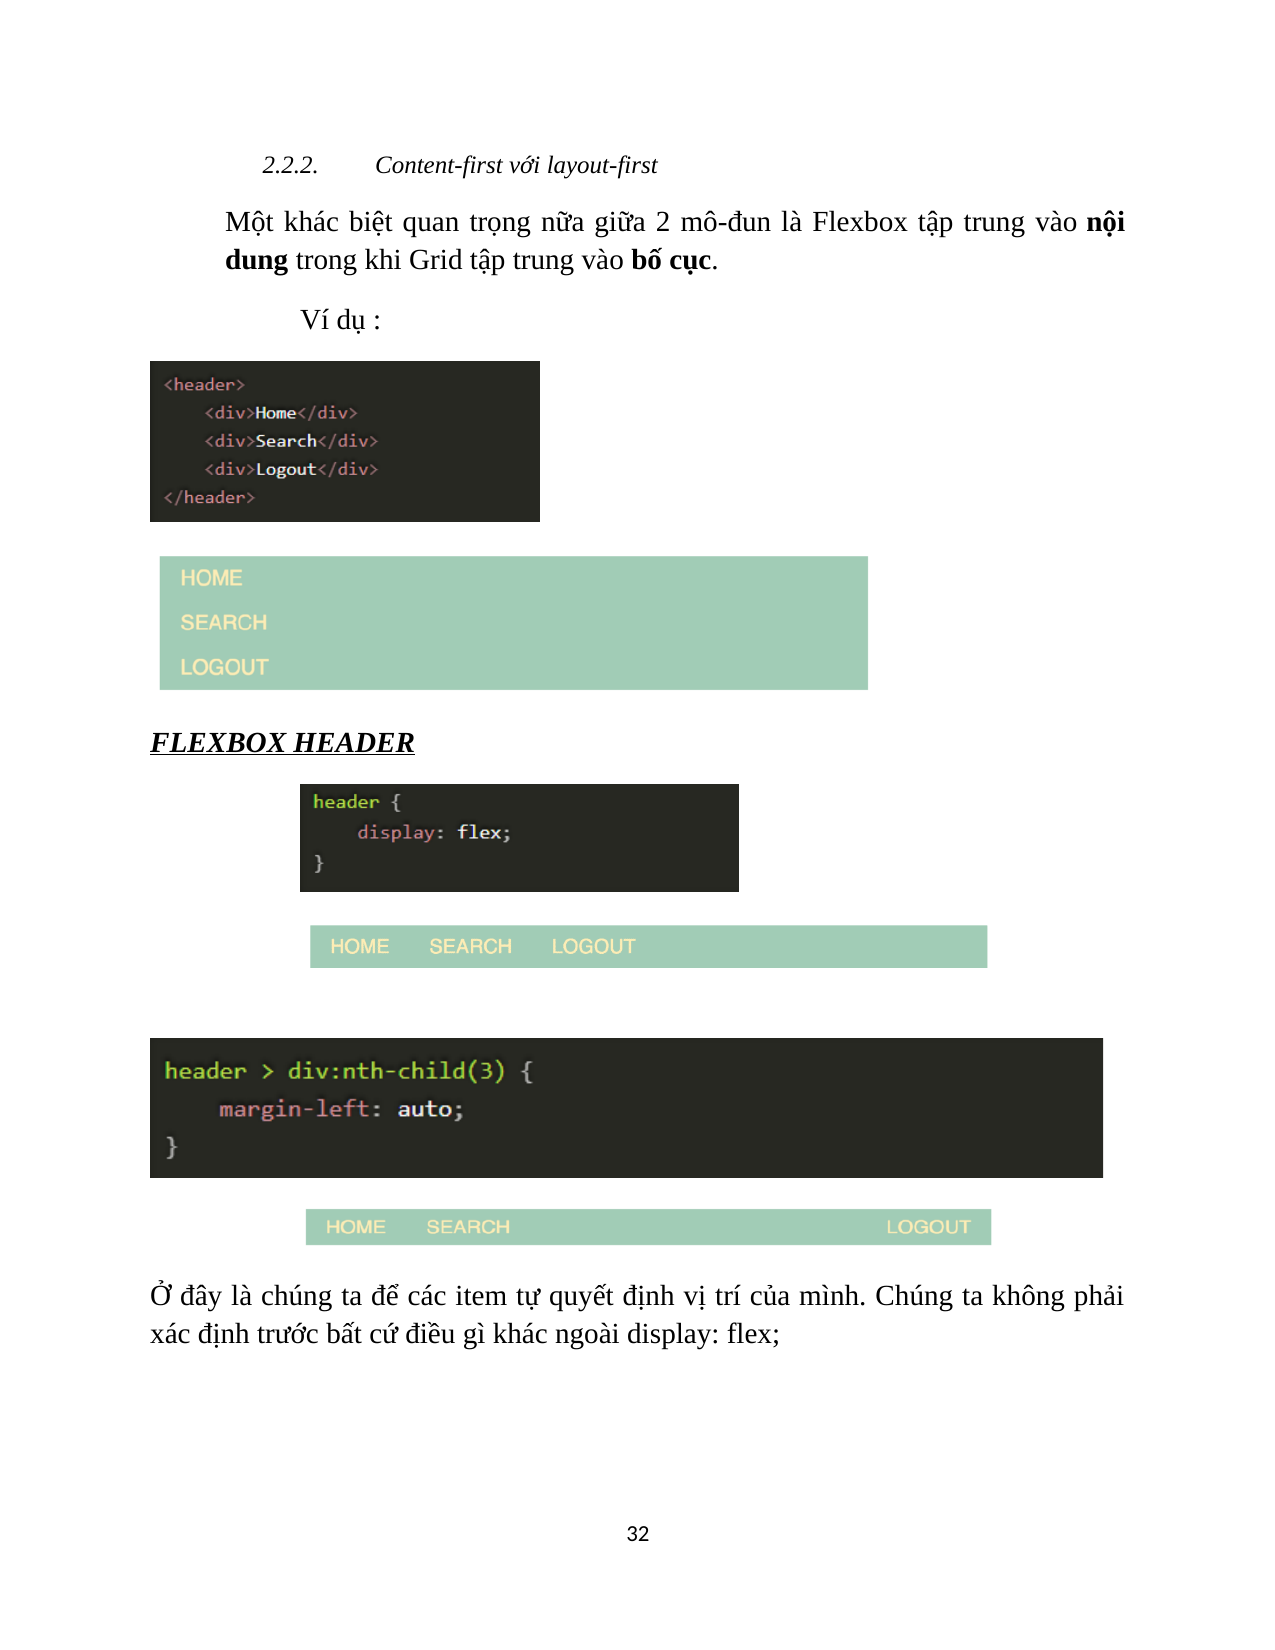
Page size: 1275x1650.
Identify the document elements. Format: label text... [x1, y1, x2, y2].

picture [300, 917, 997, 981]
picture [150, 546, 877, 700]
text Ở đây là chúng ta để các item tự quyết định vị trí của mình. Chúng ta không phải xác định trước bất cứ điều gì khác ngoài display: flex; [150, 1278, 1125, 1350]
text Một khác biệt quan trọng nữa giữa 2 mô-đun là Flexbox tập trung vào nội dung trong khi Grid tập trung vào bố cục. [225, 204, 1125, 276]
picture [150, 361, 540, 522]
picture [150, 1038, 1104, 1178]
text Ví dụ : [225, 302, 1125, 335]
text FLEXBOX HEADER [150, 725, 1125, 758]
list Content-first với layout-first [262, 150, 1125, 179]
picture [300, 784, 739, 892]
picture [300, 1202, 997, 1252]
